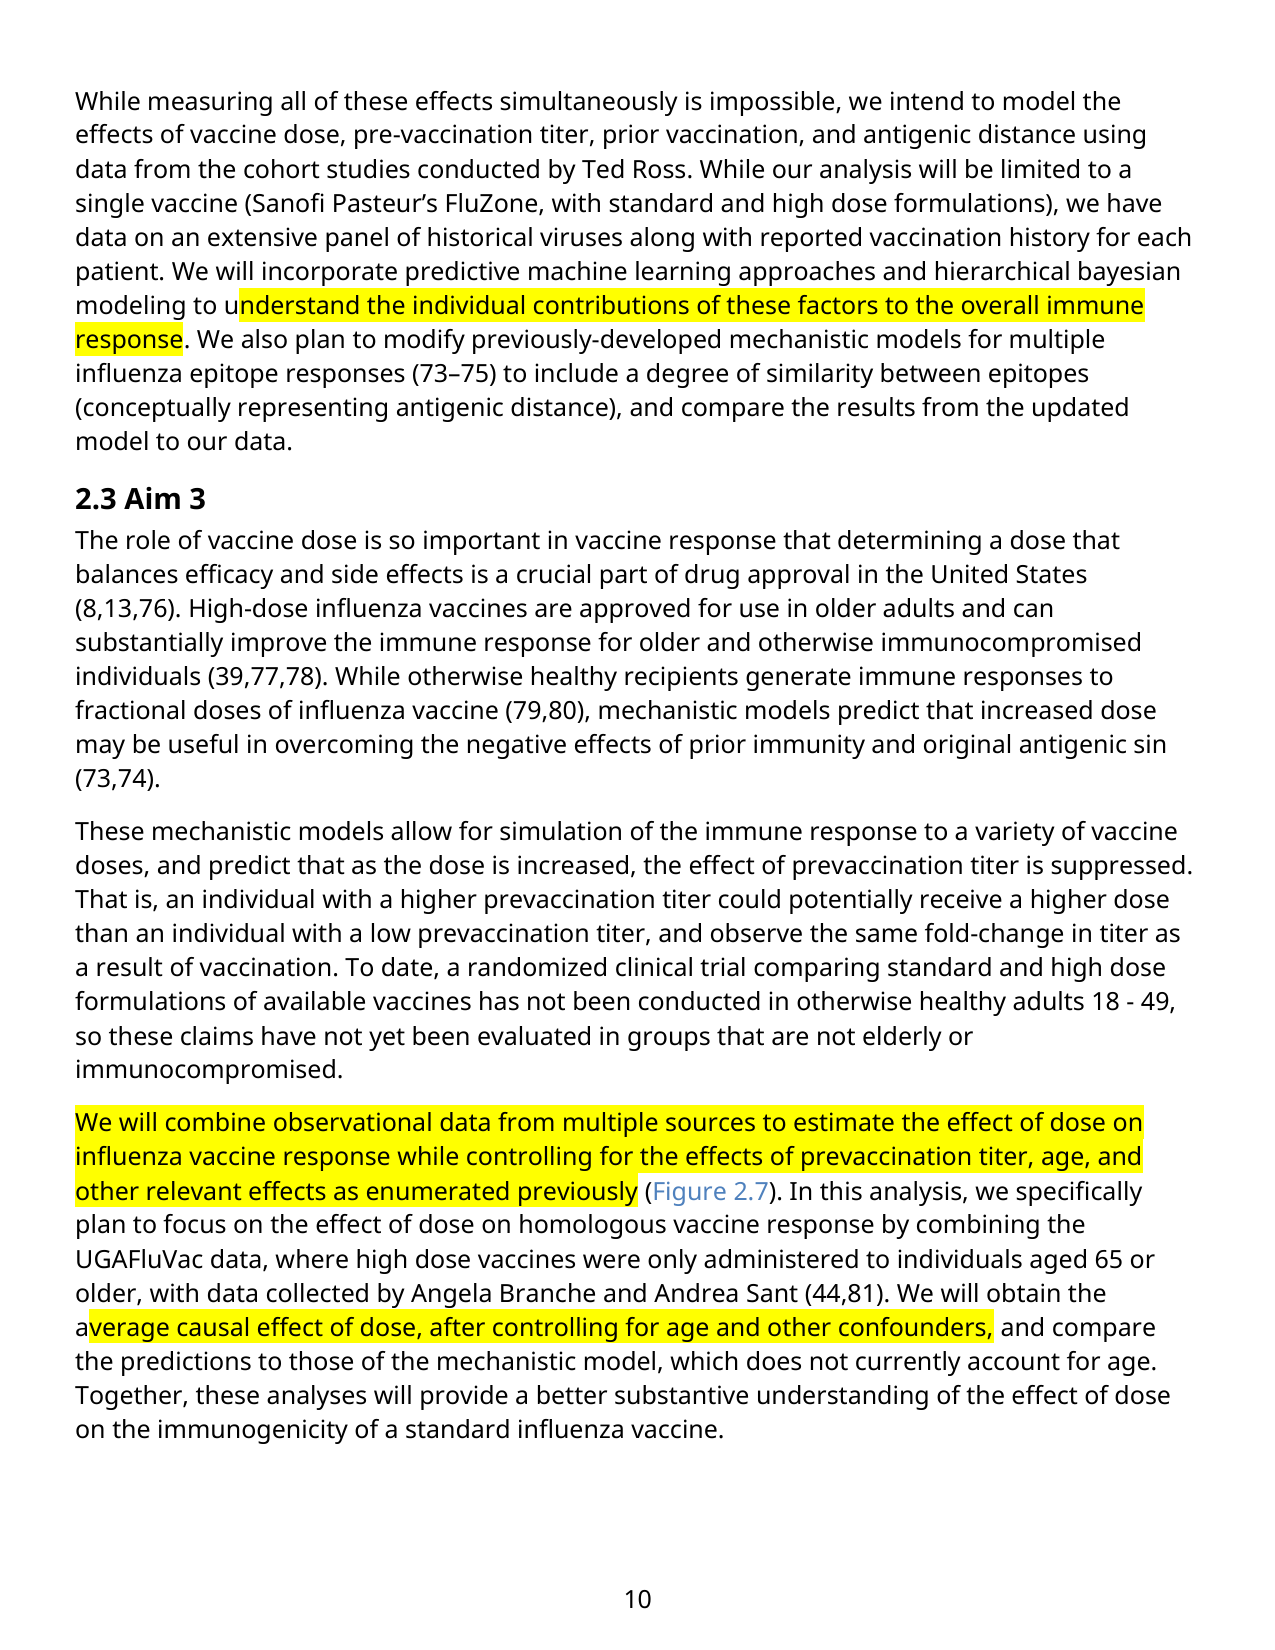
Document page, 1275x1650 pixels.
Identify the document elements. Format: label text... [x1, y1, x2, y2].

text While measuring all of these effects simultaneously is impossible, we intend to model the effects of vaccine dose, pre-vaccination titer, prior vaccination, and antigenic distance using data from the cohort studies conducted by Ted Ross. While our analysis will be limited to a single vaccine (Sanofi Pasteur’s FluZone, with standard and high dose formulations), we have data on an extensive panel of historical viruses along with reported vaccination history for each patient. We will incorporate predictive machine learning approaches and hierarchical bayesian modeling to understand the individual contributions of these factors to the overall immune response. We also plan to modify previously-developed mechanistic models for multiple influenza epitope responses (73–75) to include a degree of similarity between epitopes (conceptually representing antigenic distance), and compare the results from the updated model to our data. [75, 83, 1200, 458]
text We will combine observational data from multiple sources to estimate the effect of dose on influenza vaccine response while controlling for the effects of prevaccination titer, age, and other relevant effects as enumerated previously (Figure 2.7). In this analysis, we specifically plan to focus on the effect of dose on homologous vaccine response by combining the UGAFluVac data, where high dose vaccines were only administered to individuals aged 65 or older, with data collected by Angela Branche and Andrea Sant (44,81). We will obtain the average causal effect of dose, after controlling for age and other confounders, and compare the predictions to those of the mechanistic model, which does not currently account for age. Together, these analyses will provide a better substantive understanding of the effect of dose on the immunogenicity of a standard influenza vaccine. [75, 1105, 1200, 1446]
text The role of vaccine dose is so important in vaccine response that determining a dose that balances efficacy and side effects is a crucial part of drug approval in the United States (8,13,76). High-dose influenza vaccines are approved for use in older adults and can substantially improve the immune response for older and otherwise immunocompromised individuals (39,77,78). While otherwise healthy recipients generate immune responses to fractional doses of influenza vaccine (79,80), mechanistic models predict that increased dose may be useful in overcoming the negative effects of prior immunity and original antigenic sin (73,74). [75, 522, 1200, 795]
subtitle 2.3 Aim 3 [75, 479, 1200, 518]
text These mechanistic models allow for simulation of the immune response to a variety of vaccine doses, and predict that as the dose is increased, the effect of prevaccination titer is suppressed. That is, an individual with a higher prevaccination titer could potentially receive a higher dose than an individual with a low prevaccination titer, and observe the same fold-change in titer as a result of vaccination. To date, a randomized clinical trial comparing standard and high dose formulations of available vaccines has not been conducted in otherwise healthy adults 18 - 49, so these claims have not yet been evaluated in groups that are not elderly or immunocompromised. [75, 814, 1200, 1086]
